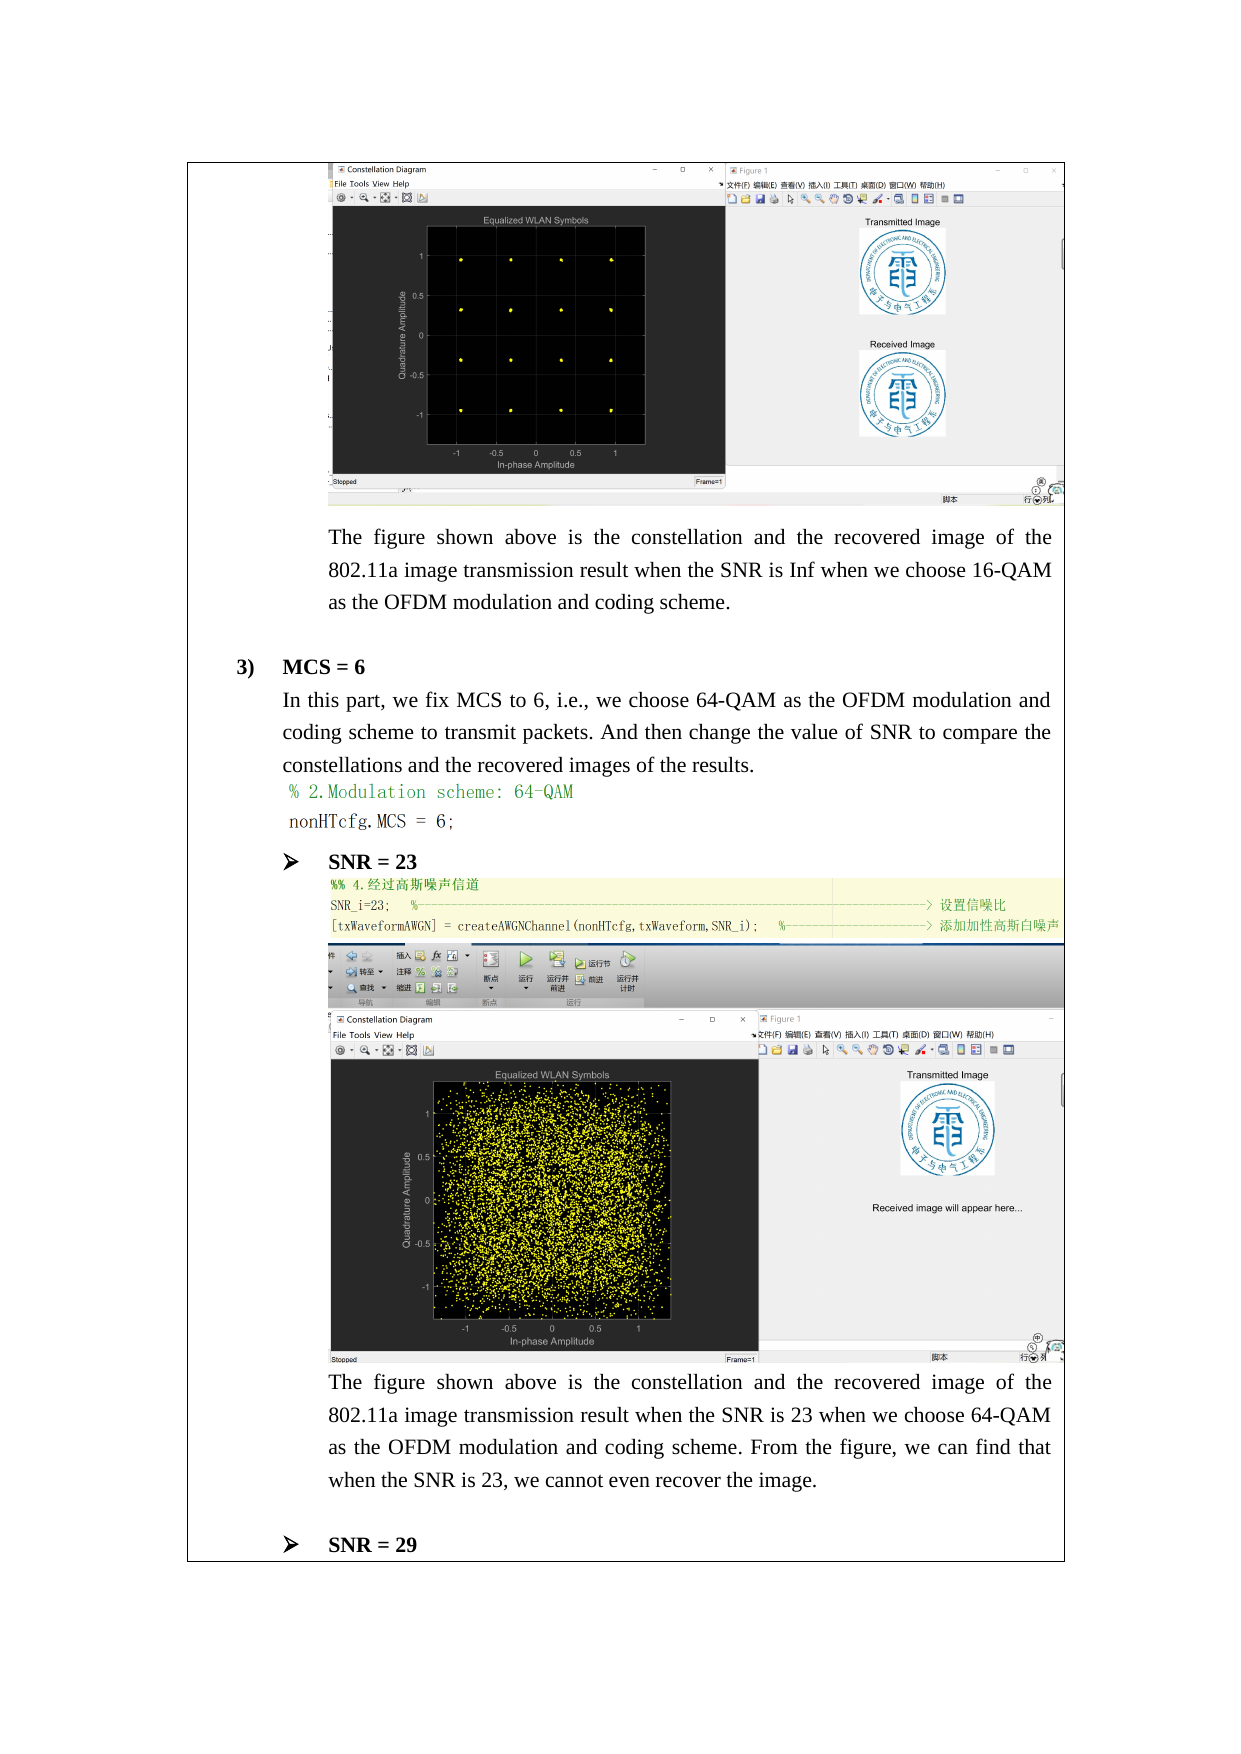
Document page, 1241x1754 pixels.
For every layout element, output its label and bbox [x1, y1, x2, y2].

picture [328, 163, 1064, 506]
picture [328, 878, 1064, 938]
picture [328, 943, 1064, 1363]
table_cell [188, 163, 1064, 1561]
picture [282, 780, 578, 836]
